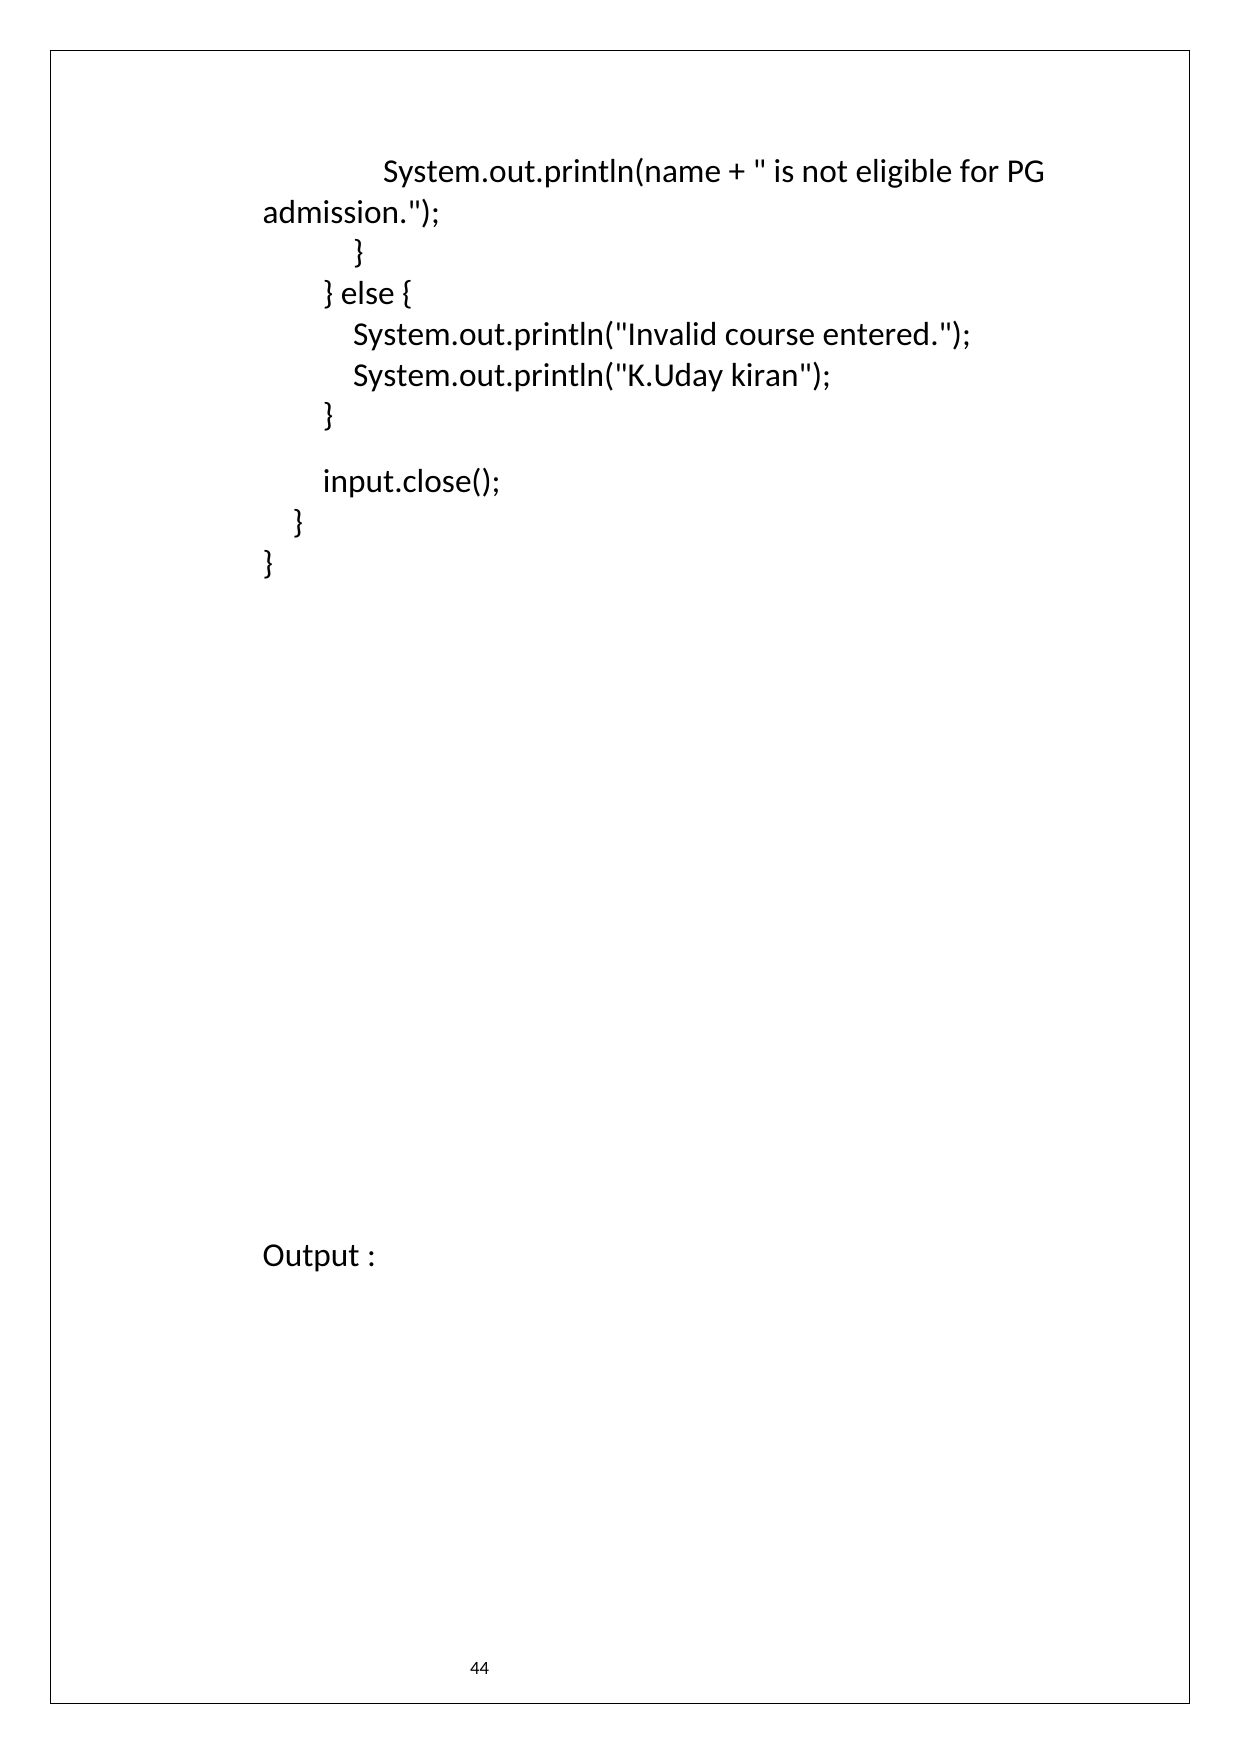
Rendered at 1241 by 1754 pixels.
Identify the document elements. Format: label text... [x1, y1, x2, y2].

text } [262, 231, 1053, 272]
text System.out.println("K.Uday kiran"); [262, 354, 1053, 394]
text } else { [262, 272, 1053, 313]
text Output : [262, 1234, 1053, 1275]
text System.out.println("Invalid course entered."); [262, 313, 1053, 354]
text input.close(); [262, 461, 1053, 501]
text } [262, 501, 1053, 542]
text } [262, 394, 1053, 435]
text } [262, 542, 1053, 583]
text System.out.println(name + " is not eligible for PG admission."); [262, 150, 1053, 231]
